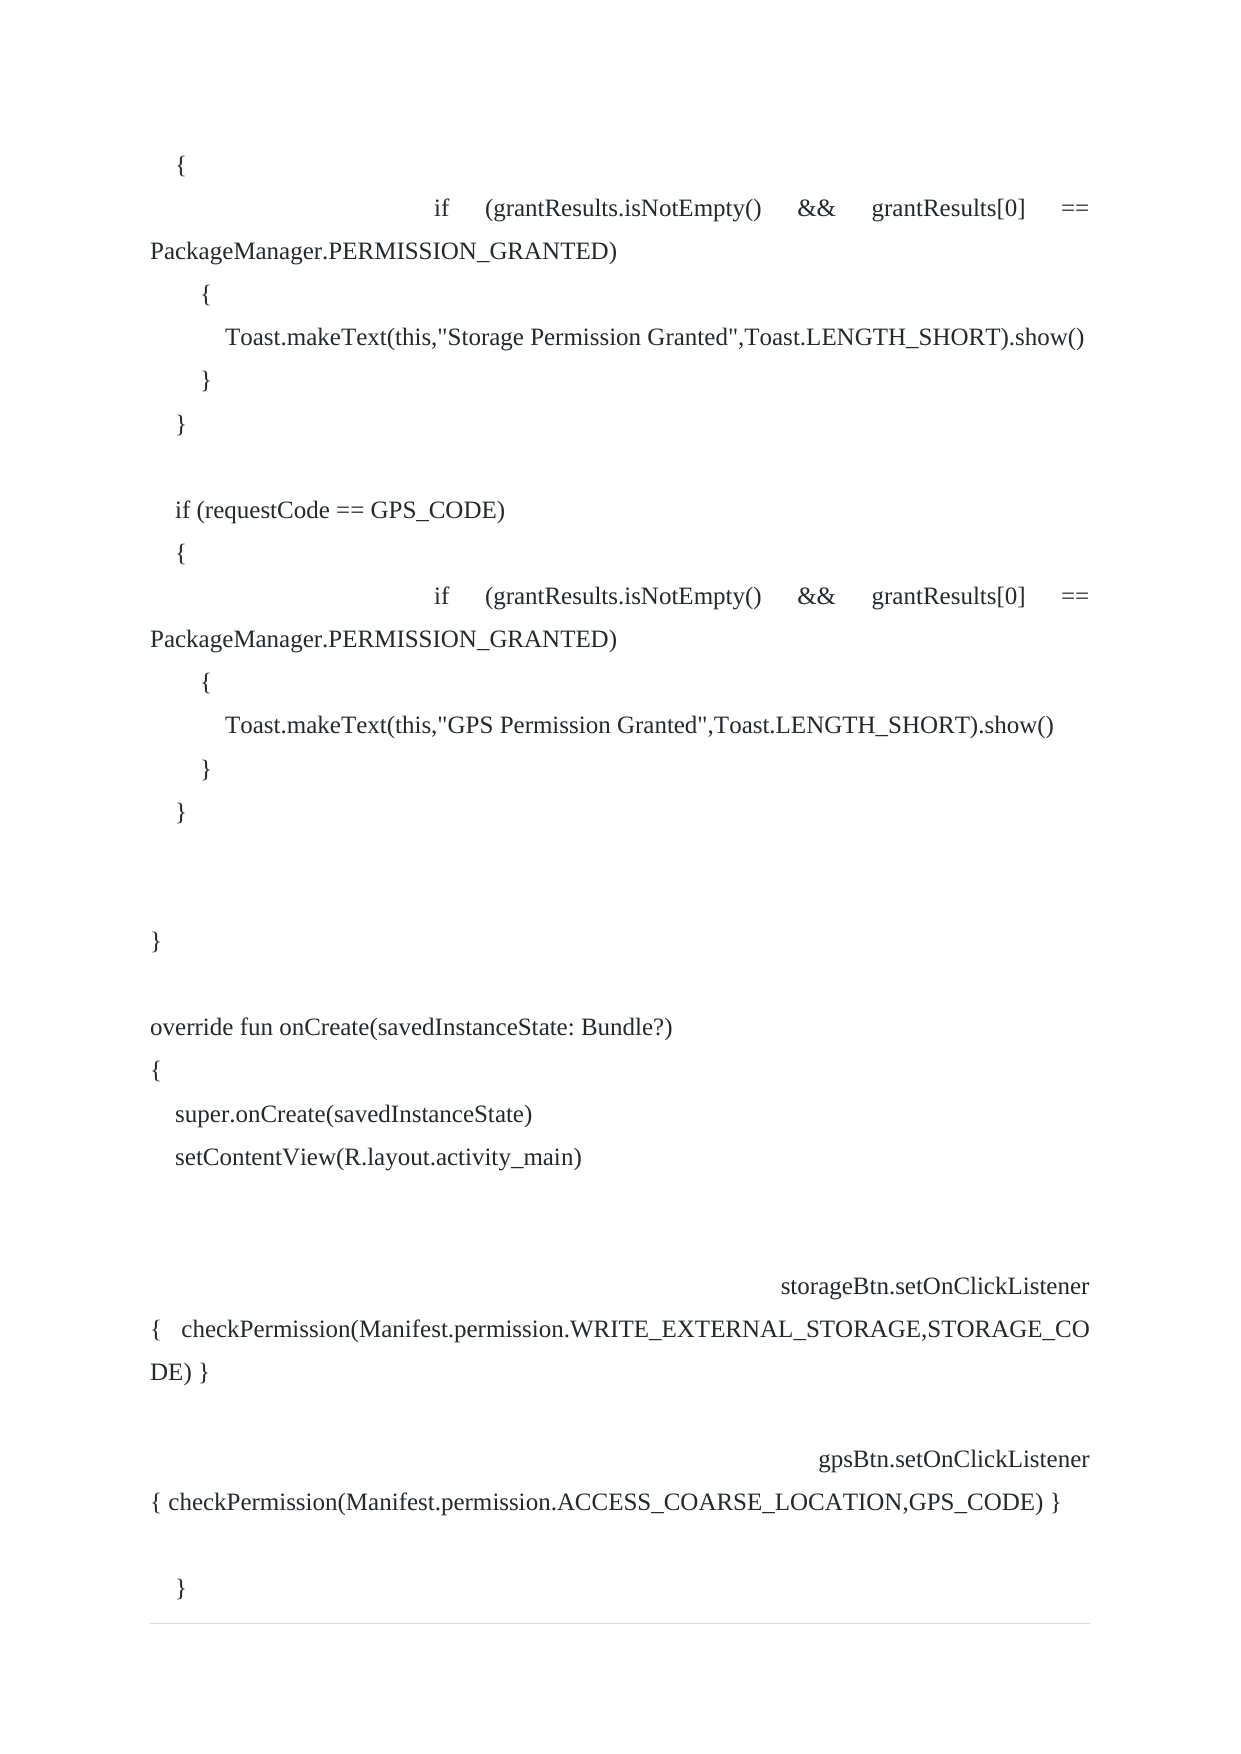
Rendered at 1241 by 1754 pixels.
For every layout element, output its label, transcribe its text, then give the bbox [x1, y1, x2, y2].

text storageBtn.setOnClickListener { checkPermission(Manifest.permission.WRITE_EXTERNAL_STORAGE,STORAGE_CODE) } [150, 1271, 1090, 1386]
text } [150, 797, 1090, 826]
text if (grantResults.isNotEmpty() && grantResults[0] == PackageManager.PERMISSION_GRANTED) [150, 581, 1090, 653]
text } [150, 1573, 1090, 1602]
text setContentView(R.layout.activity_main) [150, 1142, 1090, 1171]
text } [150, 409, 1090, 437]
text if (grantResults.isNotEmpty() && grantResults[0] == PackageManager.PERMISSION_GRANTED) [150, 193, 1090, 265]
text override fun onCreate(savedInstanceState: Bundle?) [150, 1012, 1090, 1041]
text super.onCreate(savedInstanceState) [150, 1099, 1090, 1127]
text { [150, 150, 1090, 179]
text Toast.makeText(this,"Storage Permission Granted",Toast.LENGTH_SHORT).show() [150, 322, 1090, 351]
text } [150, 926, 1090, 955]
text { [150, 1056, 1090, 1084]
text { [150, 667, 1090, 696]
text gpsBtn.setOnClickListener { checkPermission(Manifest.permission.ACCESS_COARSE_LOCATION,GPS_CODE) } [150, 1444, 1090, 1516]
text } [150, 754, 1090, 782]
text Toast.makeText(this,"GPS Permission Granted",Toast.LENGTH_SHORT).show() [150, 711, 1090, 739]
text { [150, 279, 1090, 308]
text } [150, 366, 1090, 394]
text { [150, 538, 1090, 567]
text if (requestCode == GPS_CODE) [150, 495, 1090, 524]
